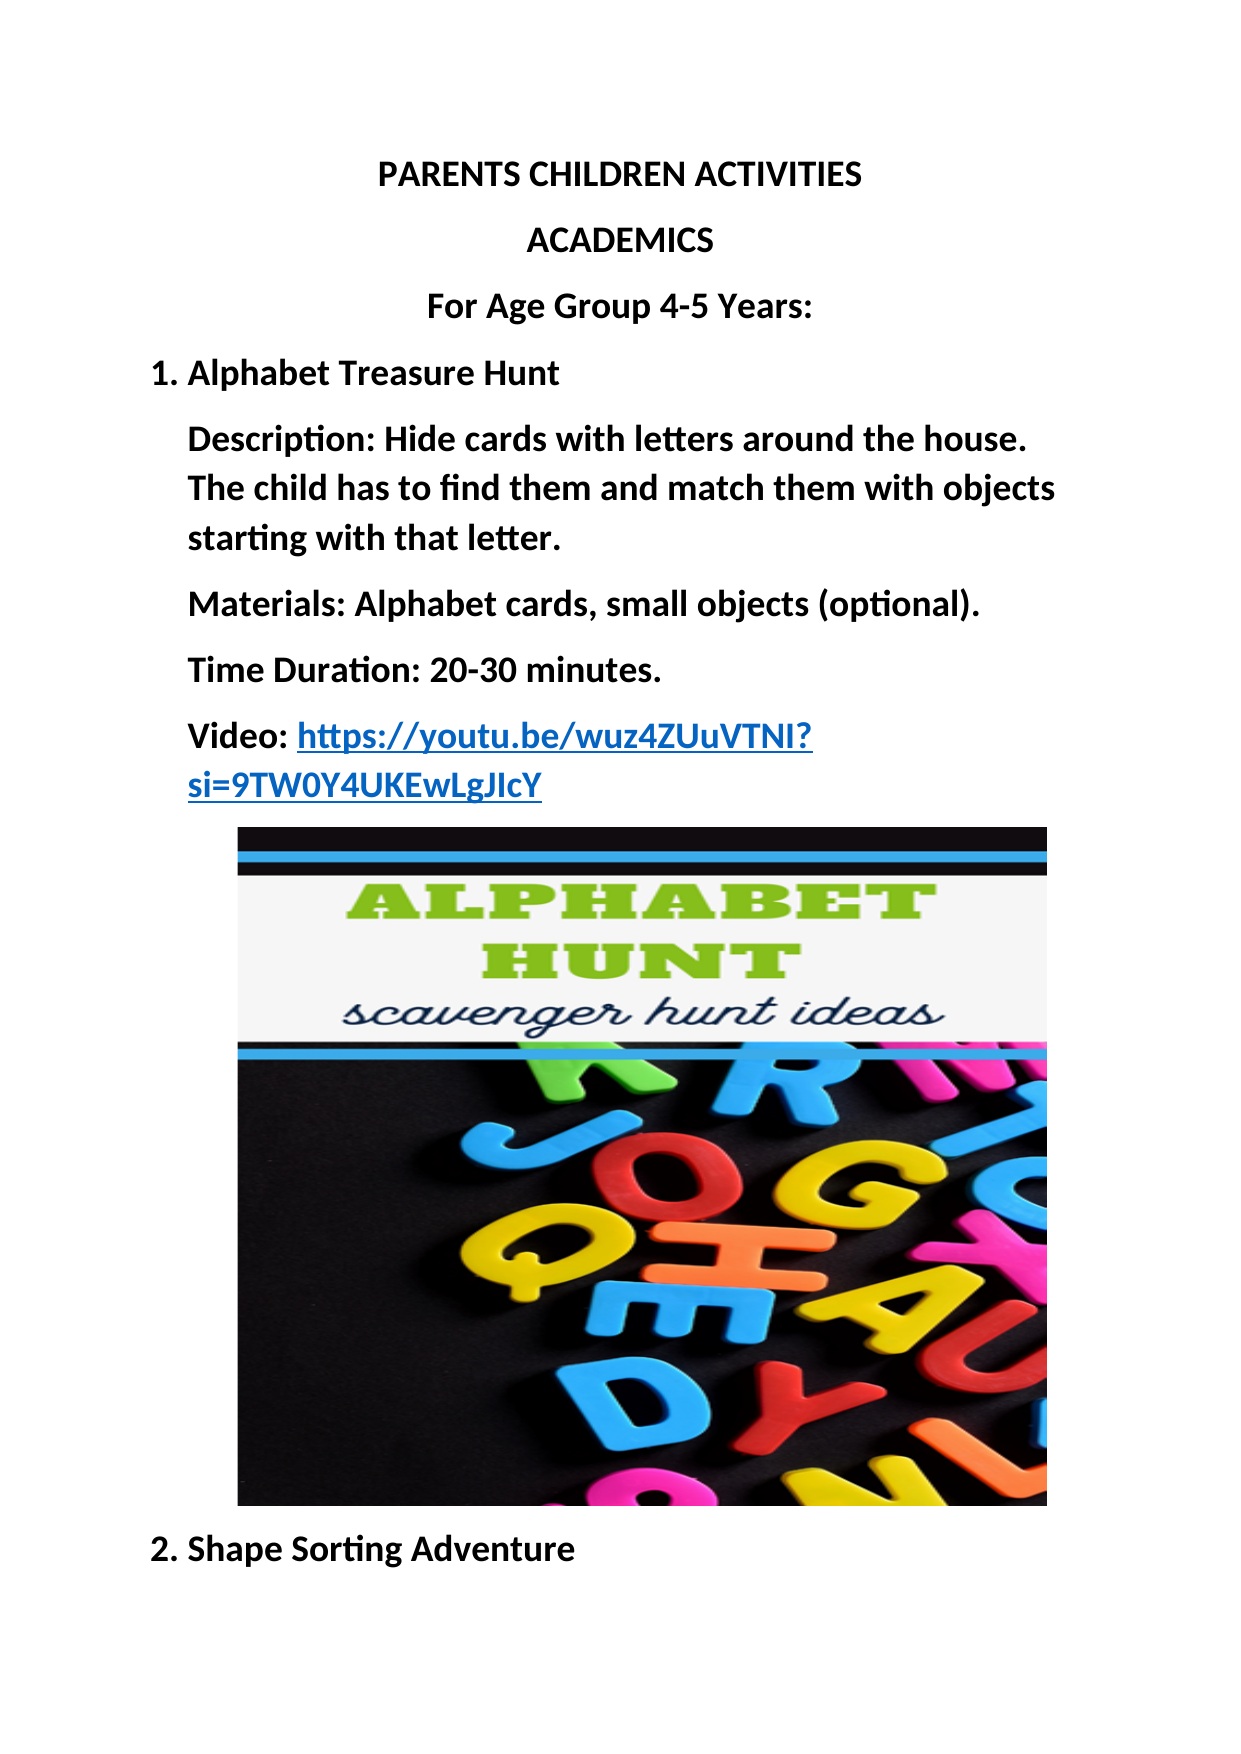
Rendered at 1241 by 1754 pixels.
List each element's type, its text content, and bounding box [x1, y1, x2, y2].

list Shape Sorting Adventure [150, 1524, 1090, 1570]
text Materials: Alphabet cards, small objects (optional). [187, 580, 1090, 626]
text ACADEMICS [150, 216, 1090, 262]
list Alphabet Treasure Hunt [150, 348, 1090, 394]
text Time Duration: 20-30 minutes. [187, 646, 1090, 692]
text For Age Group 4-5 Years: [150, 282, 1090, 328]
text PARENTS CHILDREN ACTIVITIES [150, 150, 1090, 196]
picture [237, 827, 1047, 1506]
text Video: https://youtu.be/wuz4ZUuVTNI?si=9TW0Y4UKEwLgJIcY [187, 712, 1090, 807]
text Description: Hide cards with letters around the house. The child has to find them and match them with objects starting with that letter. [187, 414, 1090, 559]
